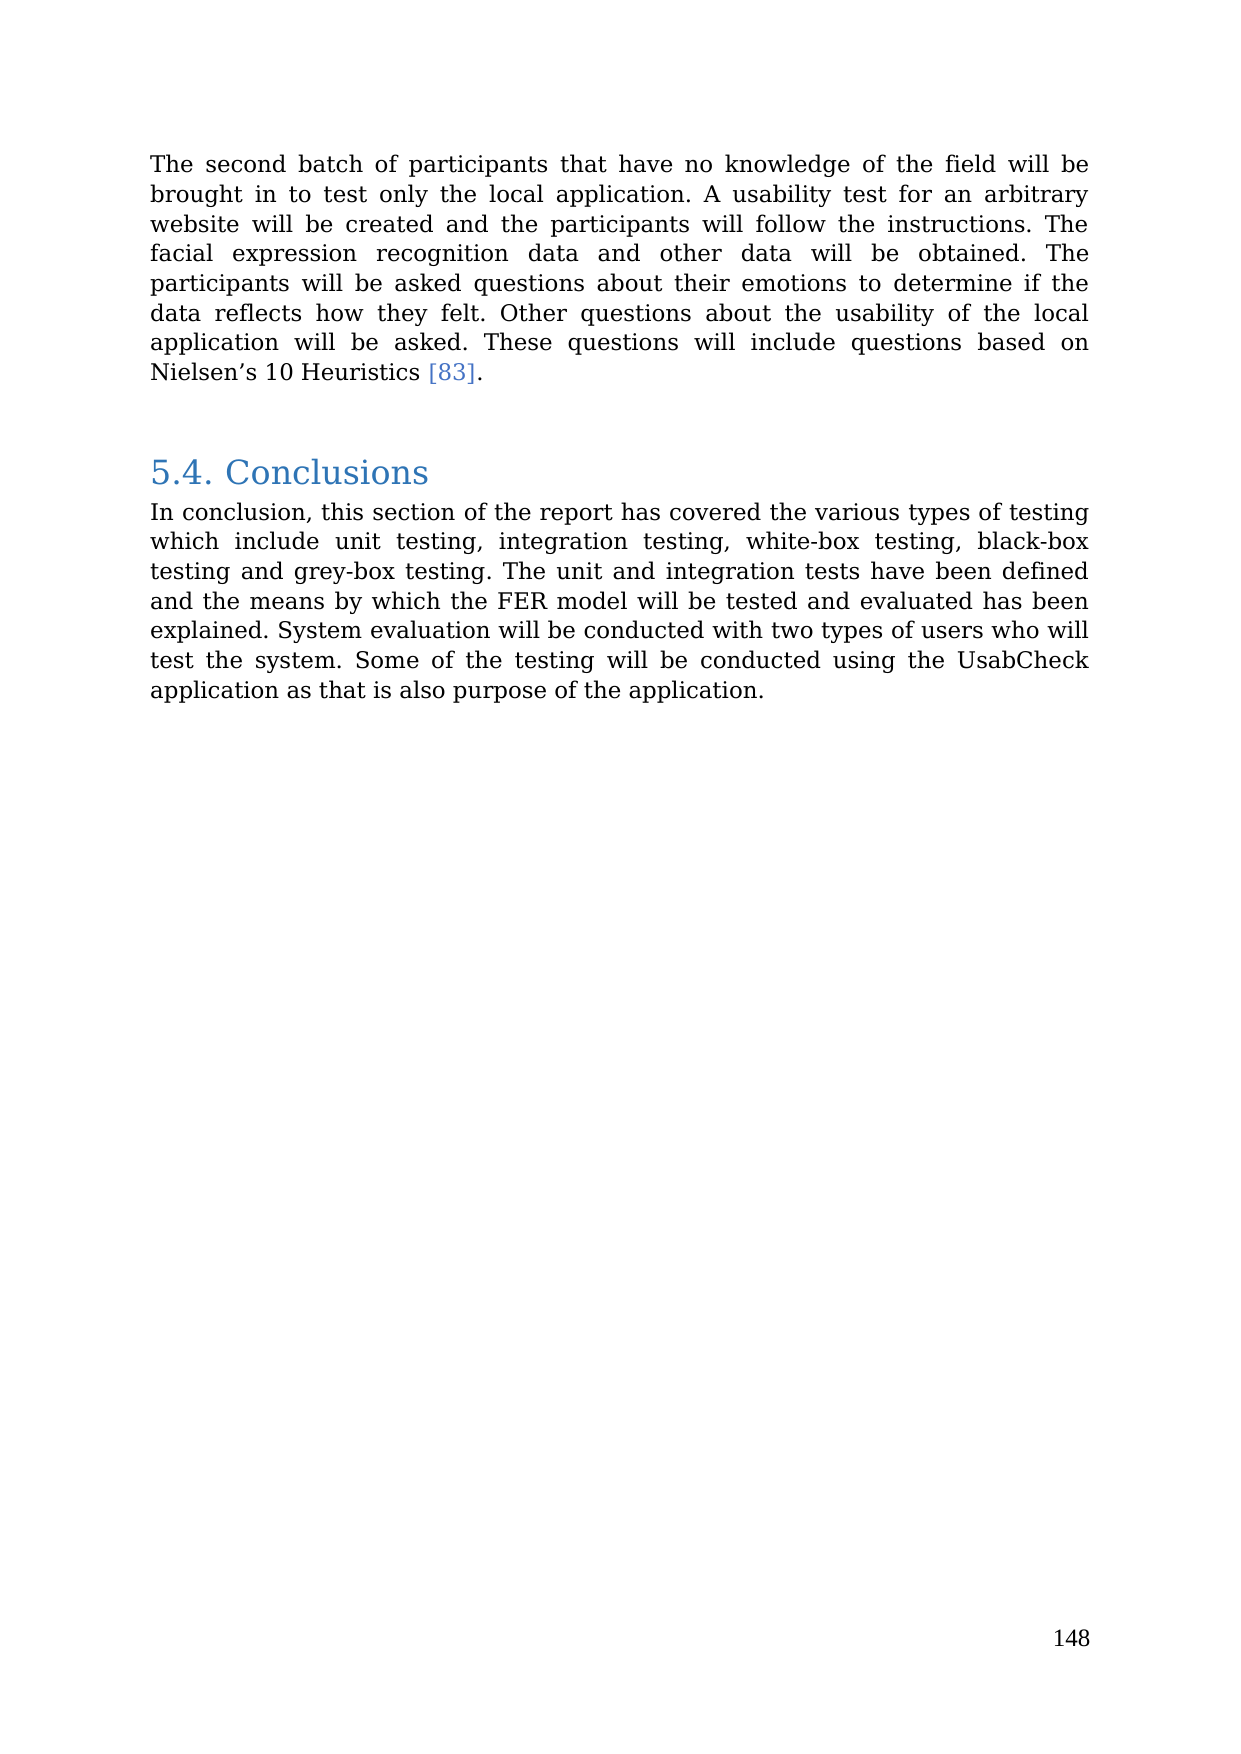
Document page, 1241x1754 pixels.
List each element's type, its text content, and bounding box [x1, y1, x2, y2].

subtitle Conclusions [150, 451, 1090, 491]
text The second batch of participants that have no knowledge of the field will be brought in to test only the local application. A usability test for an arbitrary website will be created and the participants will follow the instructions. The facial expression recognition data and other data will be obtained. The participants will be asked questions about their emotions to determine if the data reflects how they felt. Other questions about the usability of the local application will be asked. These questions will include questions based on Nielsen’s 10 Heuristics [83]. [150, 150, 1090, 385]
text In conclusion, this section of the report has covered the various types of testing which include unit testing, integration testing, white-box testing, black-box testing and grey-box testing. The unit and integration tests have been defined and the means by which the FER model will be tested and evaluated has been explained. System evaluation will be conducted with two types of users who will test the system. Some of the testing will be conducted using the UsabCheck application as that is also purpose of the application. [150, 497, 1090, 703]
